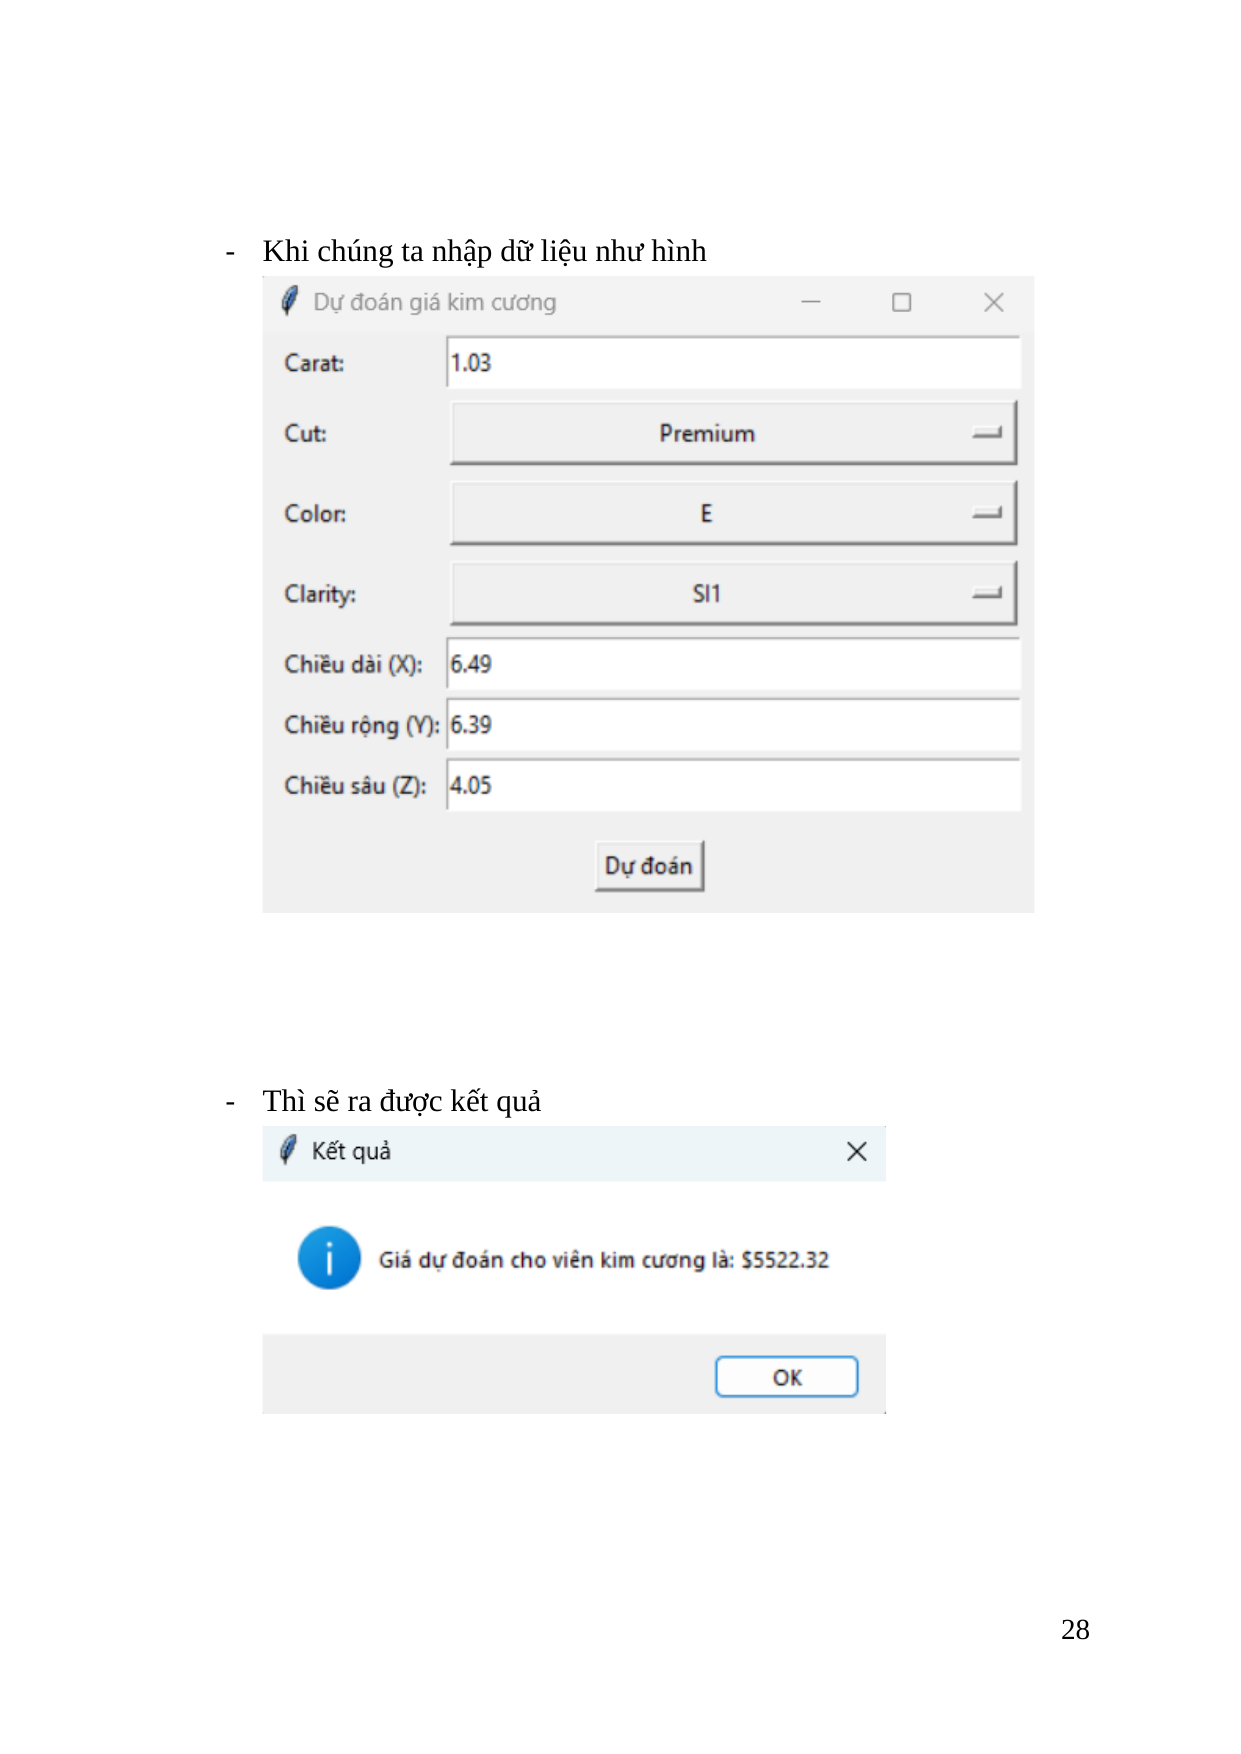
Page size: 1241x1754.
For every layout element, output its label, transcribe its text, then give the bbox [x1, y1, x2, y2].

picture [262, 276, 1035, 913]
list Thì sẽ ra được kết quả [225, 1082, 1090, 1120]
picture [262, 1126, 887, 1414]
list Khi chúng ta nhập dữ liệu như hình [225, 232, 1090, 271]
